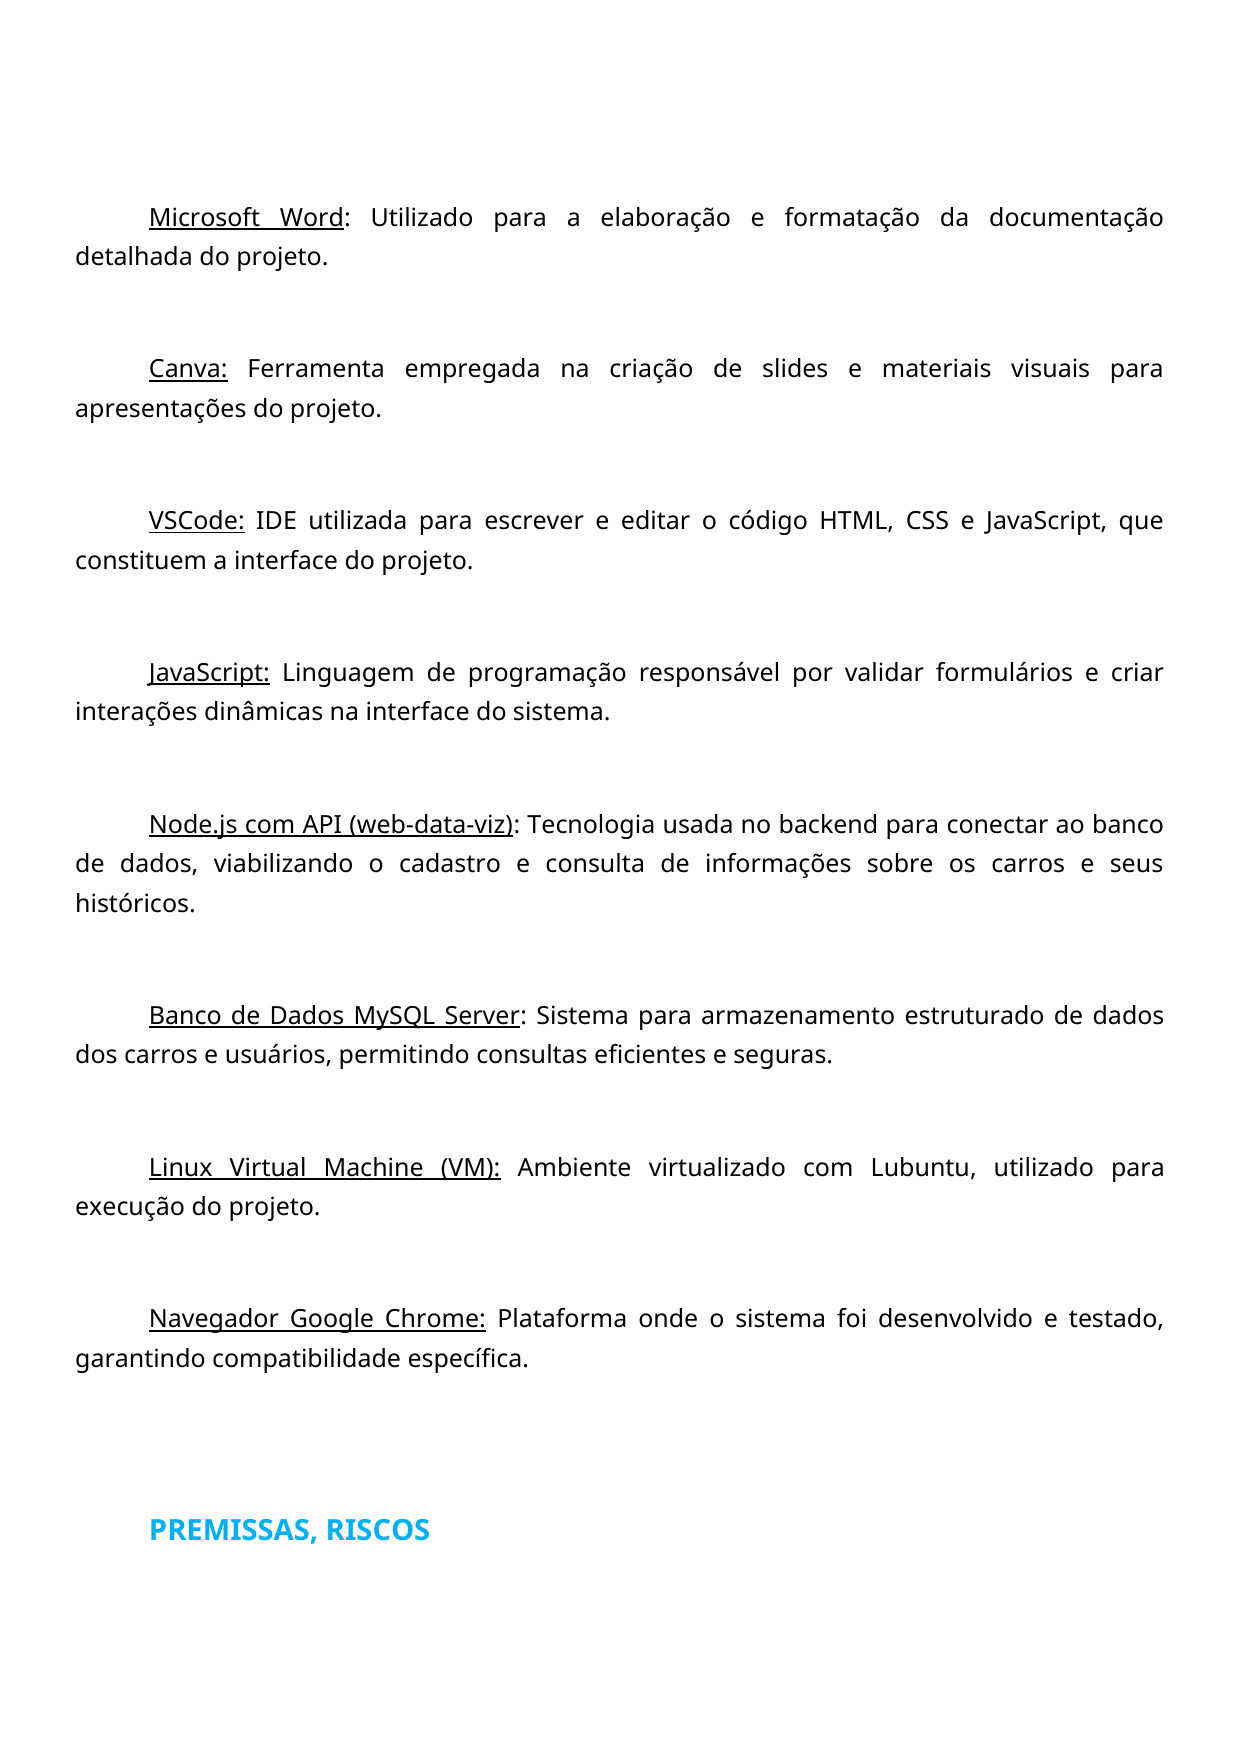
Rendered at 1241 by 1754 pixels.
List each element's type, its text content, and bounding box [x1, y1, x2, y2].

text Canva: Ferramenta empregada na criação de slides e materiais visuais para apresentações do projeto. [75, 351, 1165, 424]
text Linux Virtual Machine (VM): Ambiente virtualizado com Lubuntu, utilizado para execução do projeto. [75, 1149, 1165, 1223]
text PREMISSAS, RISCOS [75, 1509, 1165, 1549]
text JavaScript: Linguagem de programação responsável por validar formulários e criar interações dinâmicas na interface do sistema. [75, 654, 1165, 728]
text VSCode: IDE utilizada para escrever e editar o código HTML, CSS e JavaScript, que constituem a interface do projeto. [75, 503, 1165, 576]
text Node.js com API (web-data-viz): Tecnologia usada no backend para conectar ao banco de dados, viabilizando o cadastro e consulta de informações sobre os carros e seus históricos. [75, 806, 1165, 919]
text Microsoft Word: Utilizado para a elaboração e formatação da documentação detalhada do projeto. [75, 199, 1165, 273]
text Banco de Dados MySQL Server: Sistema para armazenamento estruturado de dados dos carros e usuários, permitindo consultas eficientes e seguras. [75, 998, 1165, 1071]
text Navegador Google Chrome: Plataforma onde o sistema foi desenvolvido e testado, garantindo compatibilidade específica. [75, 1301, 1165, 1375]
